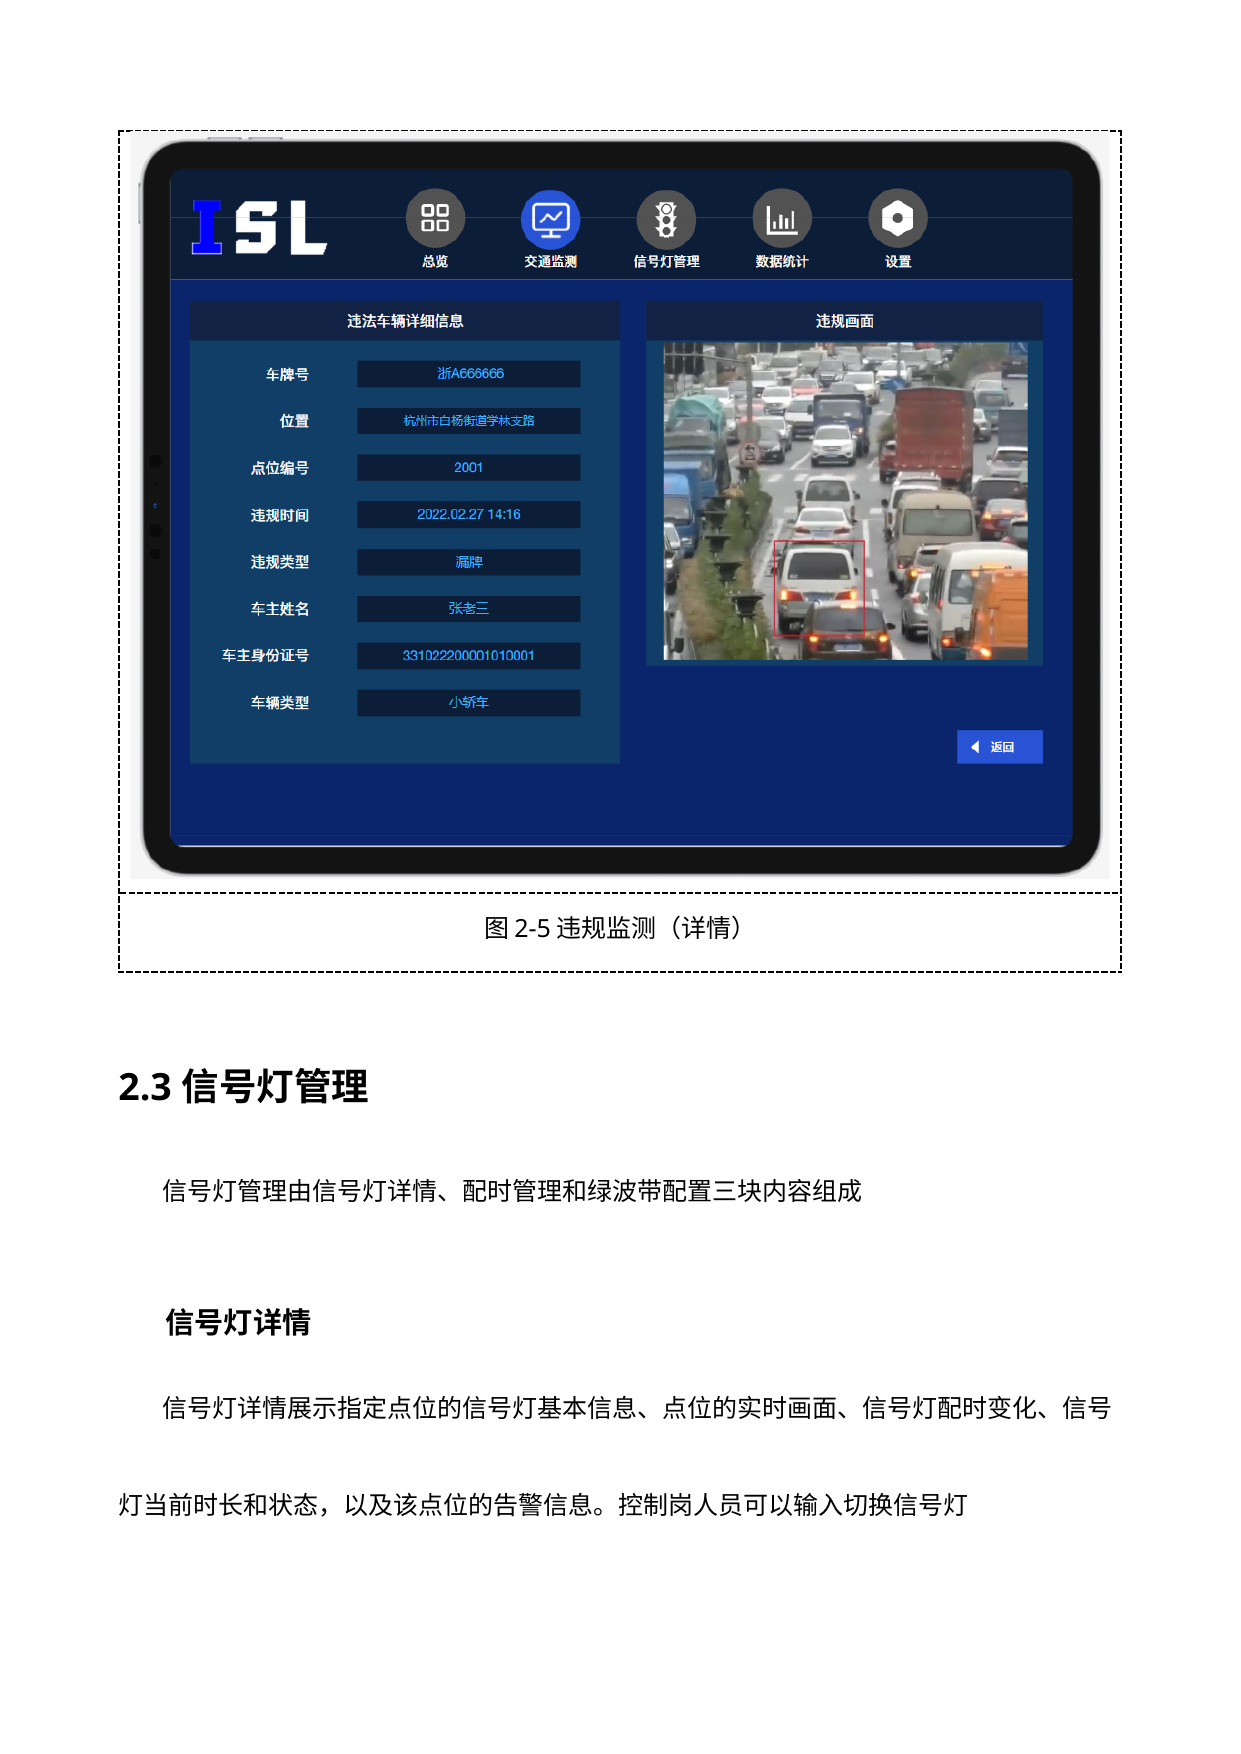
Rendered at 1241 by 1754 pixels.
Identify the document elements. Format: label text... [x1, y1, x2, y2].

picture [130, 131, 1110, 879]
table_cell 图2-5违规监测（详情） [119, 892, 1121, 971]
table_header [119, 130, 1121, 892]
text 2.3 信号灯管理 [118, 1052, 1122, 1117]
text 信号灯管理由信号灯详情、配时管理和绿波带配置三块内容组成 [118, 1157, 1122, 1222]
text 信号灯详情 [165, 1288, 1122, 1353]
text 信号灯详情展示指定点位的信号灯基本信息、点位的实时画面、信号灯配时变化、信号灯当前时长和状态，以及该点位的告警信息。控制岗人员可以输入切换信号灯 [118, 1374, 1122, 1536]
